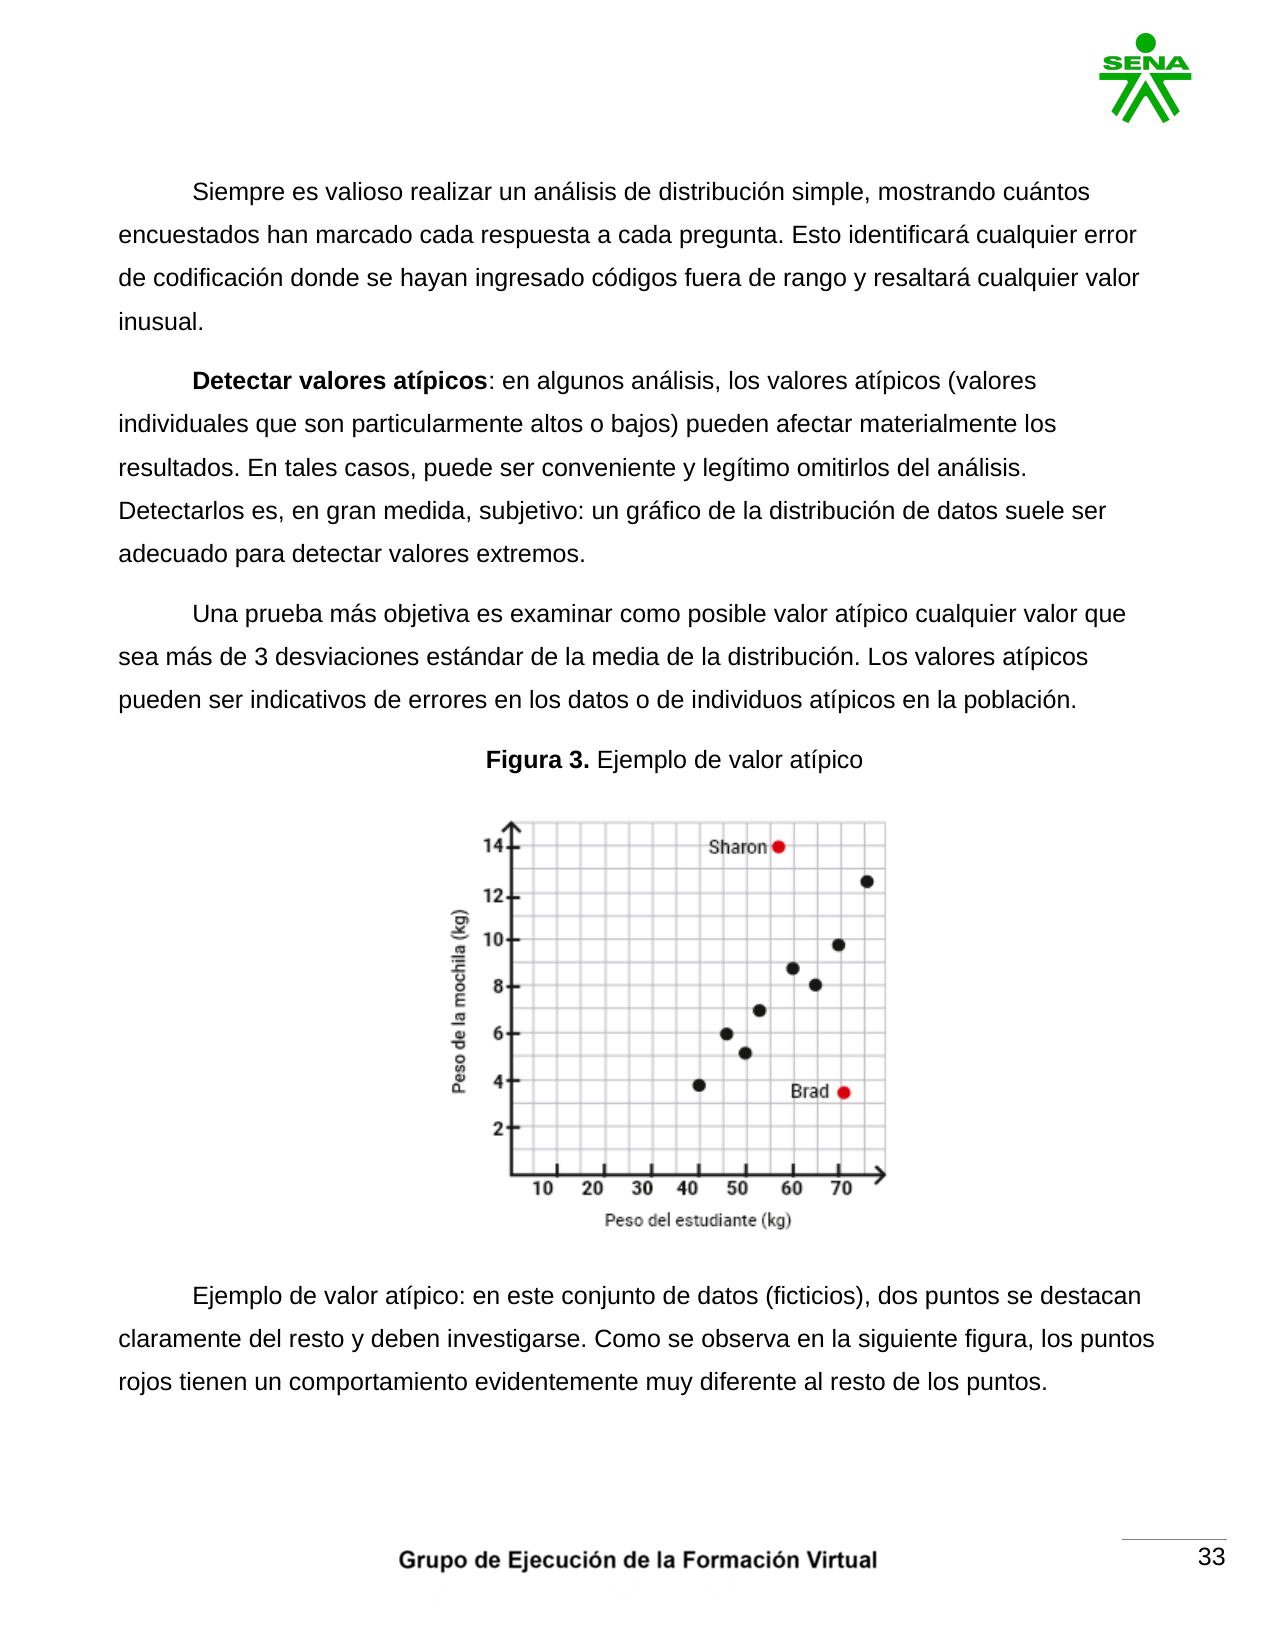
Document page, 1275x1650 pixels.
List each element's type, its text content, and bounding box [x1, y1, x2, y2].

picture [192, 804, 1146, 1250]
text Detectar valores atípicos: en algunos análisis, los valores atípicos (valores individuales que son particularmente altos o bajos) pueden afectar materialmente los resultados. En tales casos, puede ser conveniente y legítimo omitirlos del análisis. Detectarlos es, en gran medida, subjetivo: un gráfico de la distribución de datos suele ser adecuado para detectar valores extremos. [118, 366, 1157, 568]
text Siempre es valioso realizar un análisis de distribución simple, mostrando cuántos encuestados han marcado cada respuesta a cada pregunta. Esto identificará cualquier error de codificación donde se hayan ingresado códigos fuera de rango y resaltará cualquier valor inusual. [118, 177, 1157, 335]
text Ejemplo de valor atípico: en este conjunto de datos (ficticios), dos puntos se destacan claramente del resto y deben investigarse. Como se observa en la siguiente figura, los puntos rojos tienen un comportamiento evidentemente muy diferente al resto de los puntos. [118, 1281, 1157, 1396]
picture [1099, 33, 1192, 123]
text Figura 3. Ejemplo de valor atípico [118, 745, 1157, 773]
text Una prueba más objetiva es examinar como posible valor atípico cualquier valor que sea más de 3 desviaciones estándar de la media de la distribución. Los valores atípicos pueden ser indicativos de errores en los datos o de individuos atípicos en la población. [118, 599, 1157, 714]
picture [0, 1500, 1275, 1611]
